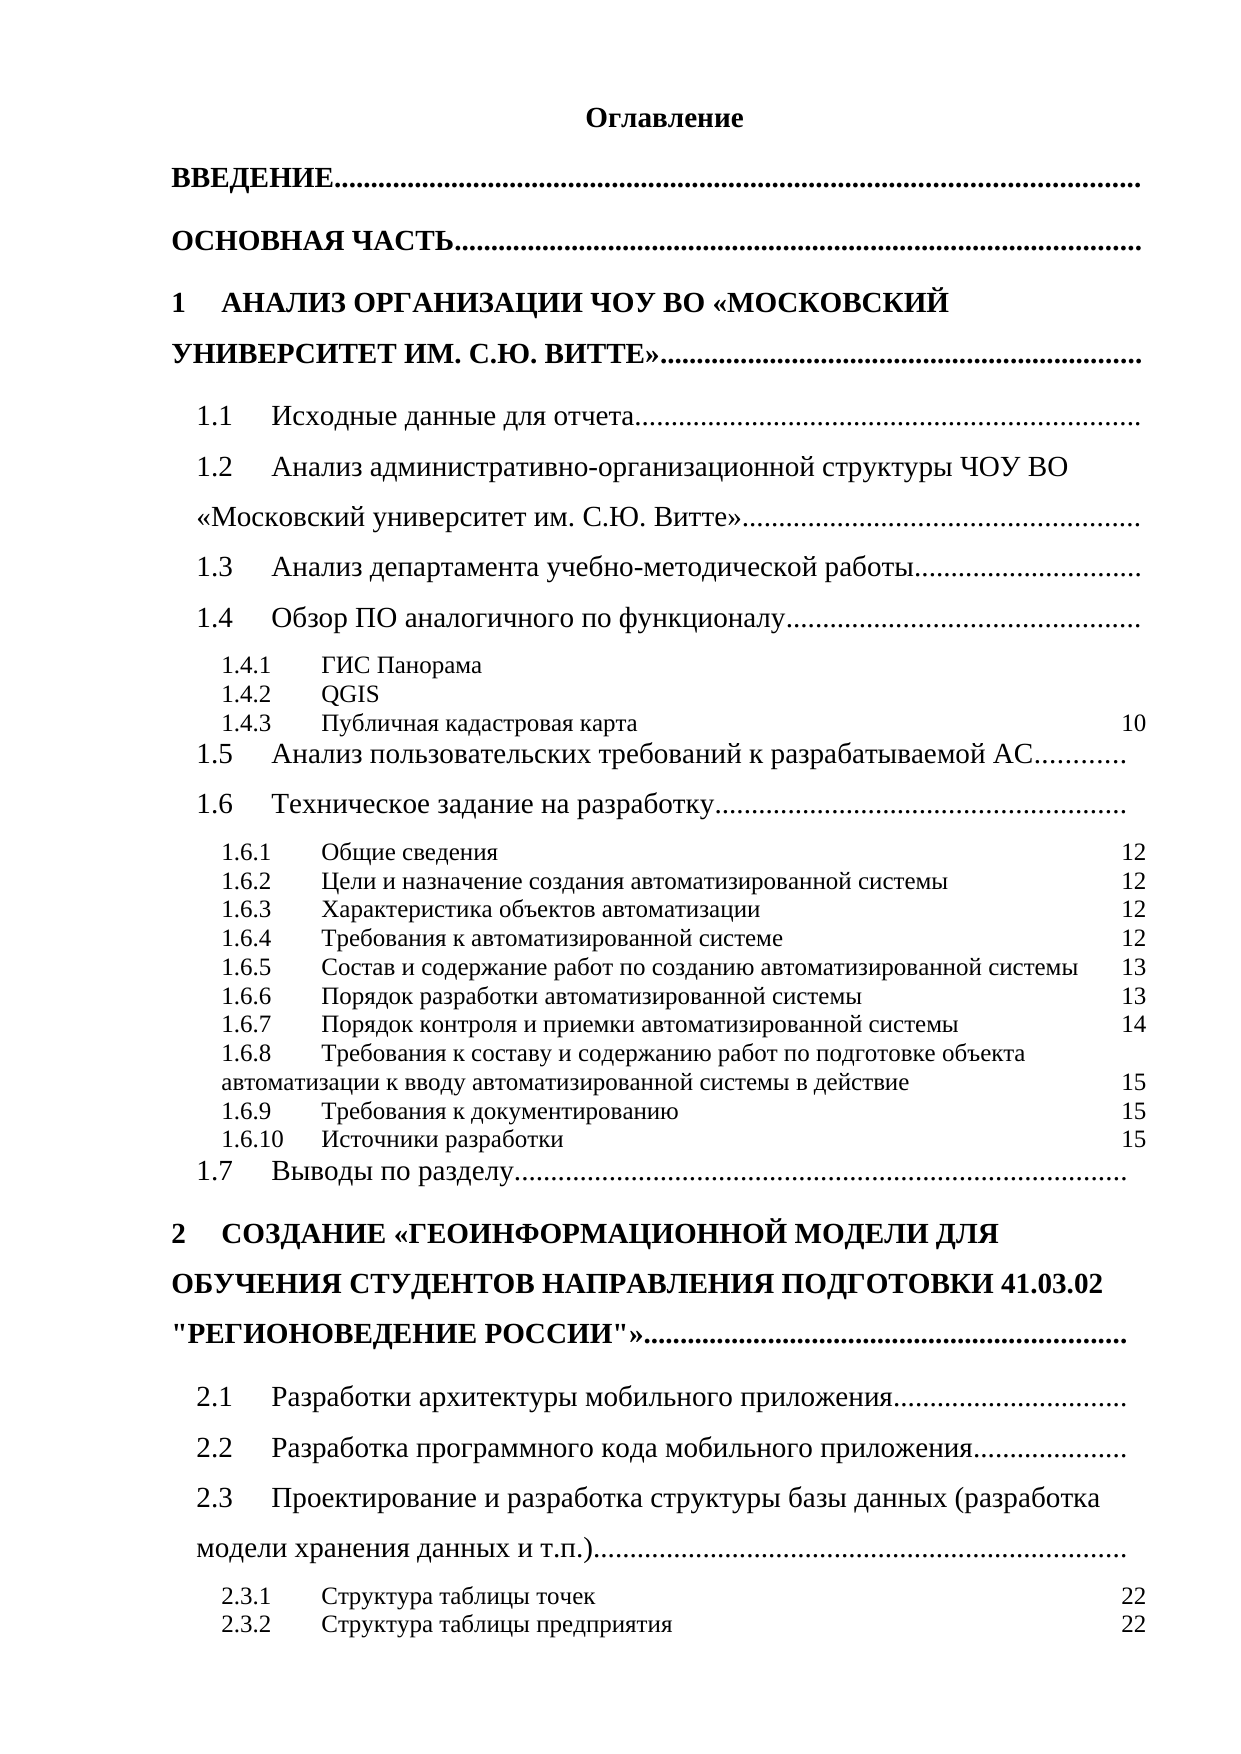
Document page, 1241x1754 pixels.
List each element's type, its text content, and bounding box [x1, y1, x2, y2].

text 1.6.3 Характеристика объектов автоматизации 12 [221, 894, 1126, 923]
text 1.6.9 Требования к документированию 15 [221, 1096, 1126, 1124]
text 1.4.3 Публичная кадастровая карта 10 [221, 708, 1126, 736]
text 2 Создание «геоинформационной модели для обучения студентов направления подготовки 41.03.02 "Регионоведение России"» 18 [171, 1216, 1121, 1350]
text 1.6.4 Требования к автоматизированной системе 12 [221, 923, 1126, 952]
text 2.3 Проектирование и разработка структуры базы данных (разработка модели хранения данных и т.п.) 21 [196, 1480, 1115, 1564]
text 1.6.6 Порядок разработки автоматизированной системы 13 [221, 981, 1126, 1009]
text 1.5 Анализ пользовательских требований к разрабатываемой АС 11 [196, 736, 1115, 770]
text 1.2 Анализ административно-организационной структуры ЧОУ ВО «Московский университет им. С.Ю. Витте» 6 [196, 449, 1115, 533]
text 2.3.2 Структура таблицы предприятия 22 [221, 1609, 1126, 1638]
text 1.1 Исходные данные для отчета 6 [196, 398, 1115, 432]
text 1.6.1 Общие сведения 12 [221, 837, 1126, 866]
text 1.6.5 Состав и содержание работ по созданию автоматизированной системы 13 [221, 952, 1126, 981]
text Основная часть 6 [171, 223, 1121, 256]
text 1.4.1 ГИС Панорама 8 [221, 650, 1126, 679]
text Оглавление [171, 100, 1158, 134]
text 1.6.8 Требования к составу и содержанию работ по подготовке объекта автоматизации к вводу автоматизированной системы в действие 15 [221, 1038, 1126, 1096]
text 2.1 Разработки архитектуры мобильного приложения 18 [196, 1379, 1115, 1413]
text 1.7 Выводы по разделу 15 [196, 1153, 1115, 1187]
text 1.4.2 QGIS 9 [221, 679, 1126, 708]
text 1.4 Обзор ПО аналогичного по функционалу 7 [196, 600, 1115, 633]
text 2.3.1 Структура таблицы точек 22 [221, 1581, 1126, 1609]
text Введение 4 [171, 160, 1121, 193]
text 1 Анализ организации ЧОУ ВО «Московский университет им. С.Ю. Витте» 6 [171, 285, 1121, 369]
text 1.6.10 Источники разработки 15 [221, 1124, 1126, 1153]
text 1.6 Техническое задание на разработку 11 [196, 787, 1115, 820]
text 1.6.7 Порядок контроля и приемки автоматизированной системы 14 [221, 1009, 1126, 1038]
text 2.2 Разработка программного кода мобильного приложения 19 [196, 1430, 1115, 1463]
text 1.6.2 Цели и назначение создания автоматизированной системы 12 [221, 866, 1126, 894]
text 1.3 Анализ департамента учебно-методической работы 7 [196, 549, 1115, 583]
